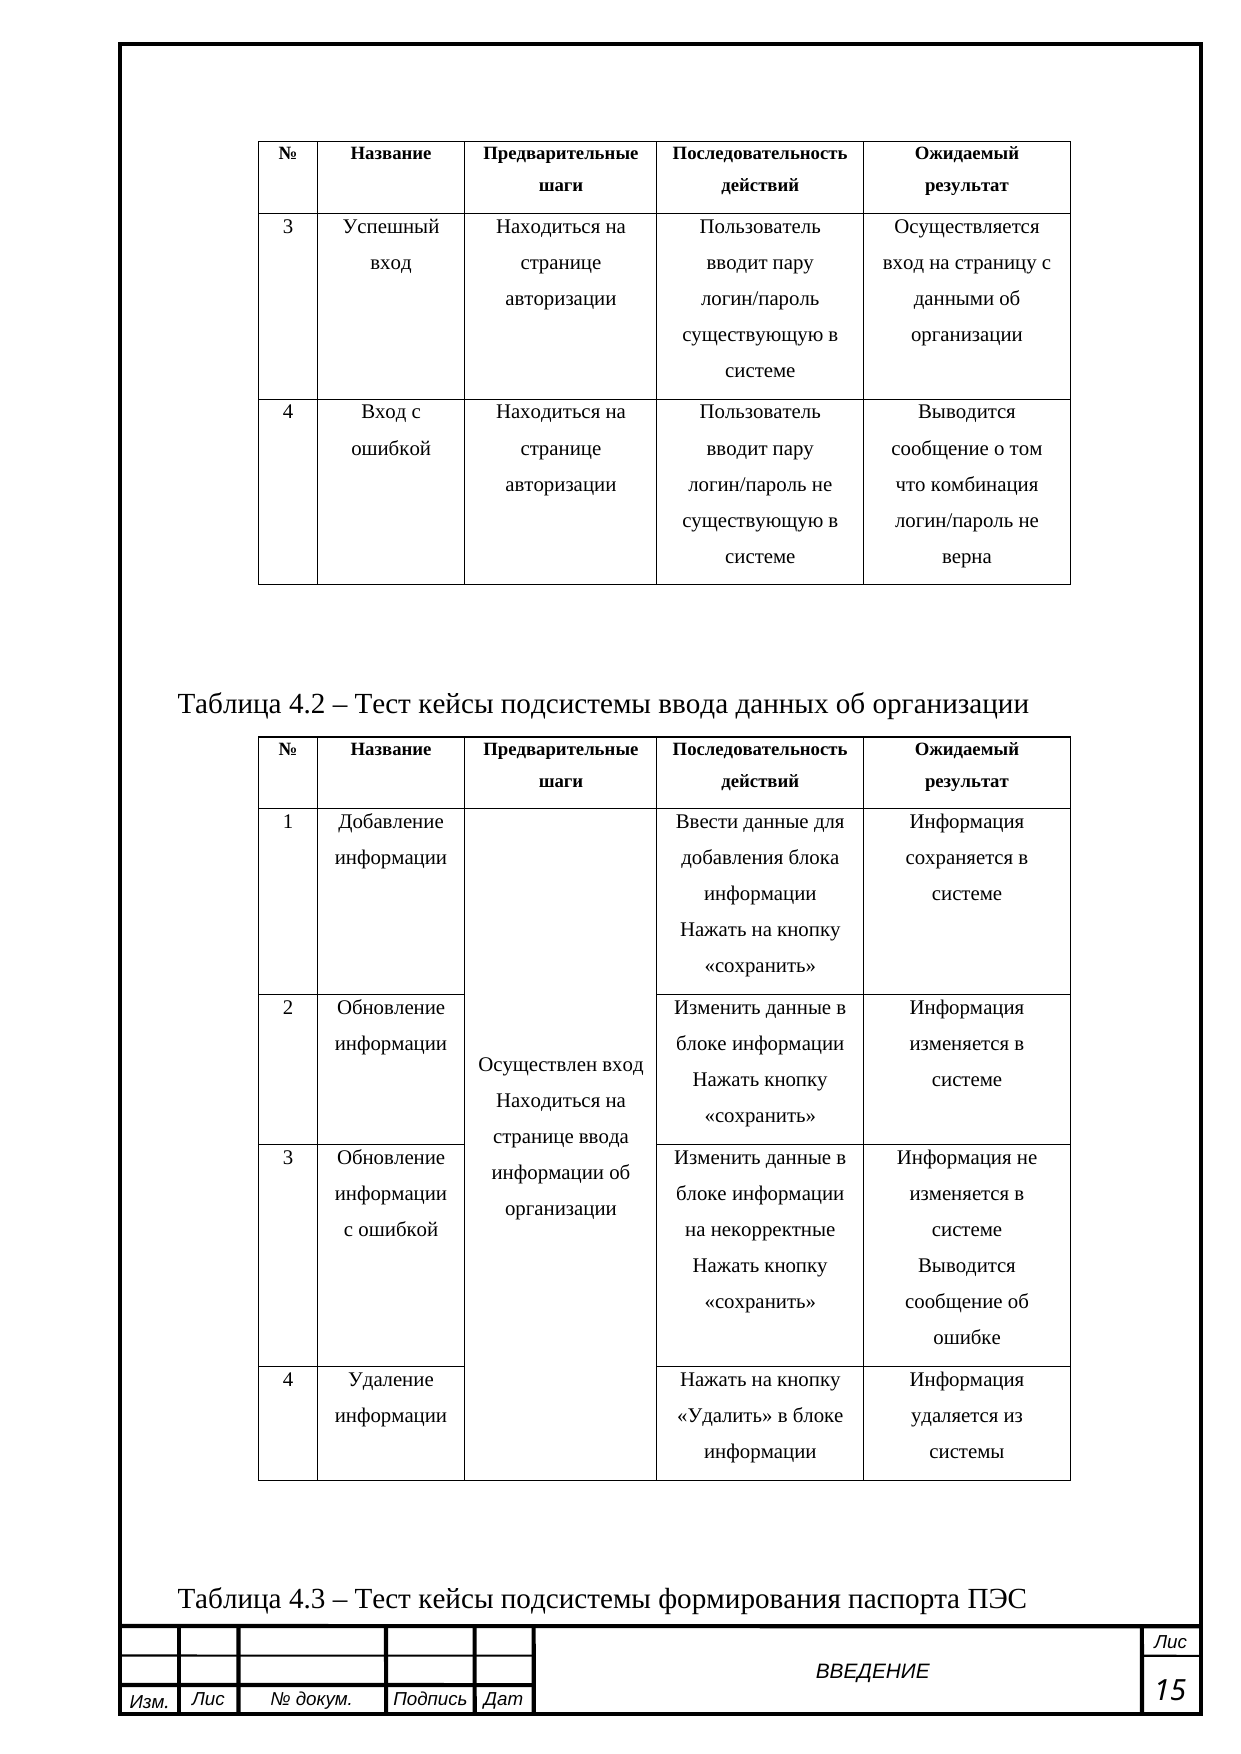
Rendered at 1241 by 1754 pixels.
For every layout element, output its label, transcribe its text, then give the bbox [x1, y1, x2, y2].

table_cell Информация удаляется из системы [864, 1367, 1070, 1479]
table_cell Находиться на странице авторизации [465, 214, 656, 398]
table_cell Пользователь вводит пару логин/пароль не существующую в системе [657, 400, 863, 584]
table_header Название [318, 142, 464, 212]
table_cell 1 [259, 809, 317, 994]
table_cell Информация изменяется в системе [864, 995, 1070, 1144]
table_header Последовательность действий [657, 738, 863, 808]
table_cell Ввести данные для добавления блока информации Нажать на кнопку «сохранить» [657, 809, 863, 994]
table_cell 4 [259, 400, 317, 584]
table_cell Успешный вход [318, 214, 464, 398]
table_cell Нажать на кнопку «Удалить» в блоке информации [657, 1367, 863, 1479]
table_cell Осуществляется вход на страницу с данными об организации [864, 214, 1070, 398]
table_header Последовательность действий [657, 142, 863, 212]
table_header Ожидаемый результат [864, 738, 1070, 808]
table_cell Обновление информации с ошибкой [318, 1145, 464, 1366]
table_header Предварительные шаги [465, 738, 656, 808]
table_cell 4 [259, 1367, 317, 1479]
table_header Предварительные шаги [465, 142, 656, 212]
table_cell Информация сохраняется в системе [864, 809, 1070, 994]
table_cell Пользователь вводит пару логин/пароль существующую в системе [657, 214, 863, 398]
table_cell Обновление информации [318, 995, 464, 1144]
table_cell 2 [259, 995, 317, 1144]
text Таблица 4.3 – Тест кейсы подсистемы формирования паспорта ПЭС [177, 1581, 1152, 1615]
table_header № [259, 738, 317, 808]
table_header № [259, 142, 317, 212]
table_cell 3 [259, 214, 317, 398]
table_cell Изменить данные в блоке информации Нажать кнопку «сохранить» [657, 995, 863, 1144]
table_cell Изменить данные в блоке информации на некорректные Нажать кнопку «сохранить» [657, 1145, 863, 1366]
table_cell Выводится сообщение о том что комбинация логин/пароль не верна [864, 400, 1070, 584]
table_cell Добавление информации [318, 809, 464, 994]
table_header Название [318, 738, 464, 808]
table_header Ожидаемый результат [864, 142, 1070, 212]
table_cell Информация не изменяется в системе Выводится сообщение об ошибке [864, 1145, 1070, 1366]
table_cell Удаление информации [318, 1367, 464, 1479]
text Таблица 4.2 – Тест кейсы подсистемы ввода данных об организации [177, 686, 1152, 719]
table_cell Осуществлен вход Находиться на странице ввода информации об организации [465, 809, 656, 1479]
table_cell 3 [259, 1145, 317, 1366]
table_cell Находиться на странице авторизации [465, 400, 656, 584]
table_cell Вход с ошибкой [318, 400, 464, 584]
